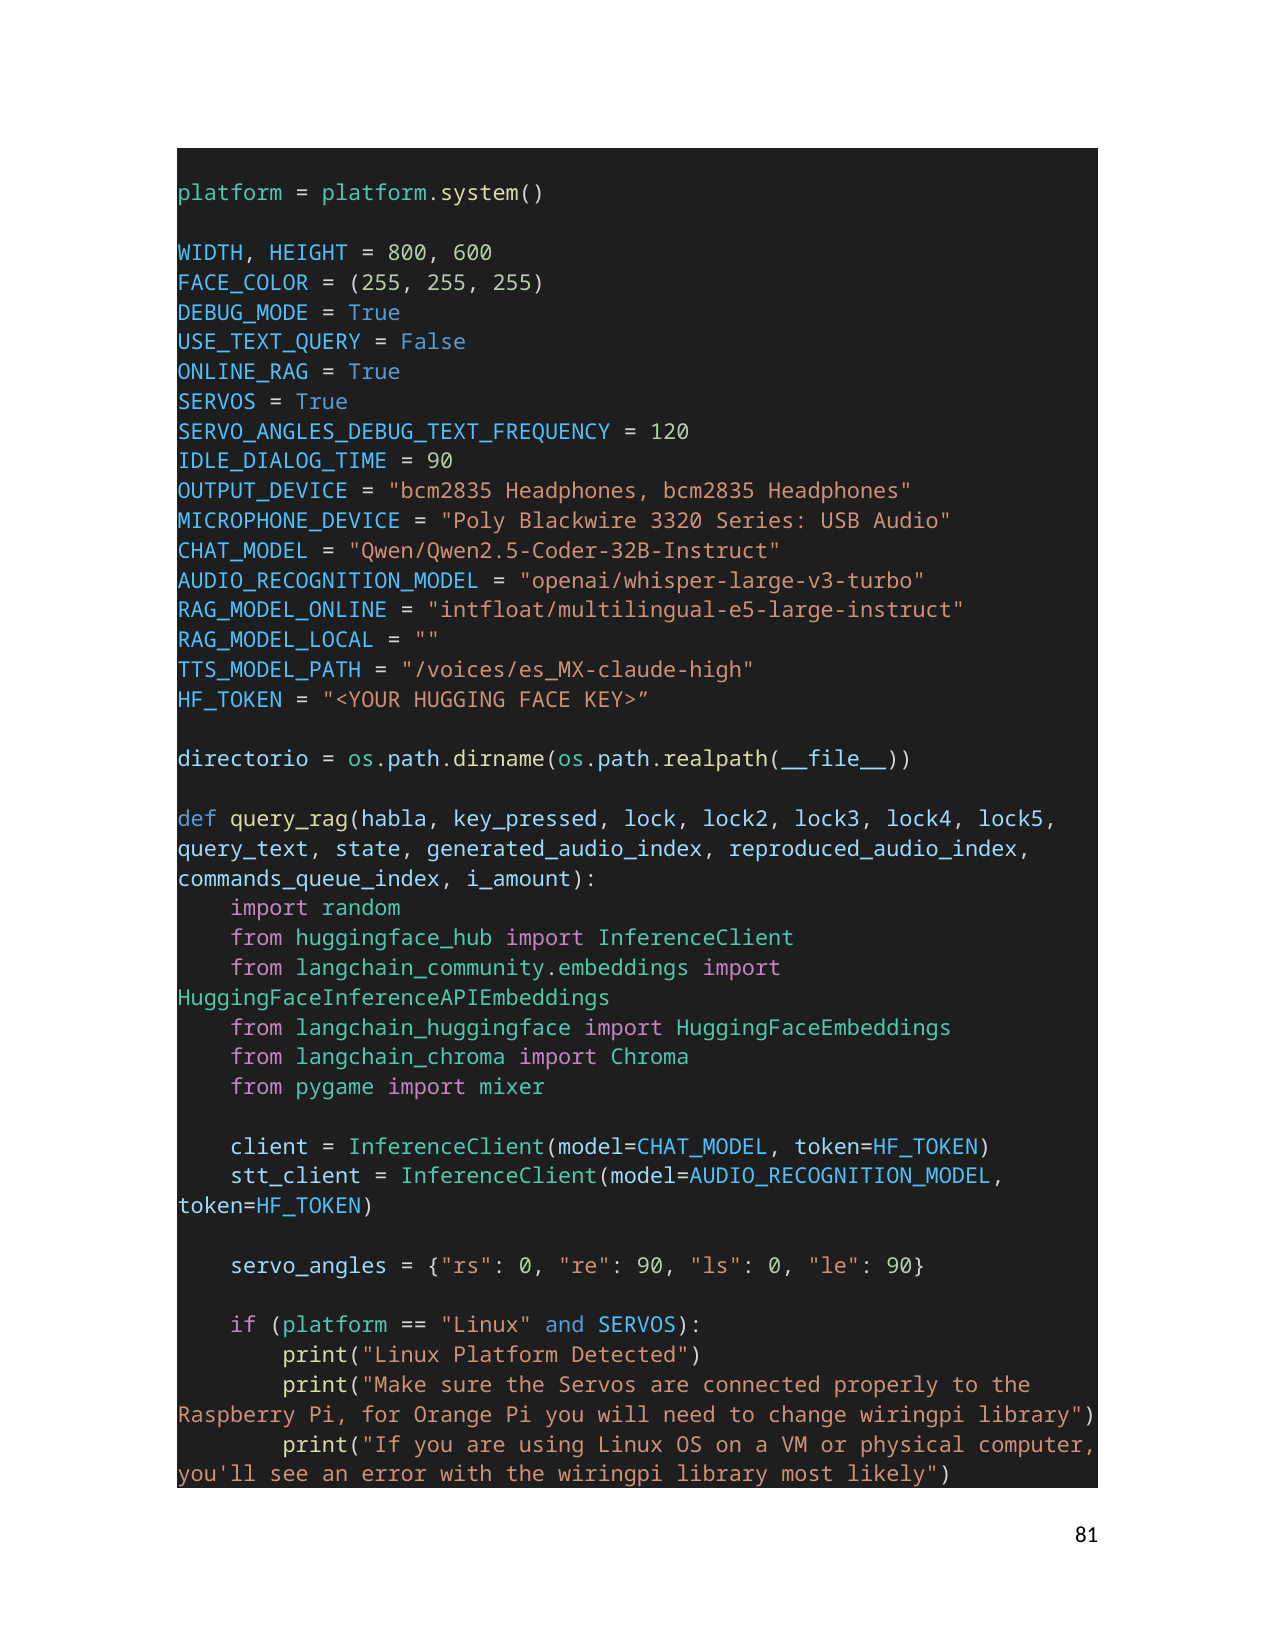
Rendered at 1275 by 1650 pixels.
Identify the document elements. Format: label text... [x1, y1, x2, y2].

text USE_TEXT_QUERY = False [177, 326, 1098, 356]
text ONLINE_RAG = True [177, 356, 1098, 386]
text print("If you are using Linux OS on a VM or physical computer, you'll see an error with the wiringpi library most likely") [177, 1429, 1098, 1488]
text AUDIO_RECOGNITION_MODEL = "openai/whisper-large-v3-turbo" [177, 565, 1098, 594]
text from langchain_community.embeddings import HuggingFaceInferenceAPIEmbeddings [177, 952, 1098, 1012]
text def query_rag(habla, key_pressed, lock, lock2, lock3, lock4, lock5, query_text, state, generated_audio_index, reproduced_audio_index, commands_queue_index, i_amount): [177, 803, 1098, 892]
text HF_TOKEN = "<YOUR HUGGING FACE KEY>” [177, 684, 1098, 714]
text SERVOS = True [177, 386, 1098, 416]
text from langchain_huggingface import HuggingFaceEmbeddings [177, 1012, 1098, 1041]
text client = InferenceClient(model=CHAT_MODEL, token=HF_TOKEN) [177, 1131, 1098, 1161]
text IDLE_DIALOG_TIME = 90 [177, 446, 1098, 475]
text from langchain_chroma import Chroma [177, 1041, 1098, 1071]
text SERVO_ANGLES_DEBUG_TEXT_FREQUENCY = 120 [177, 416, 1098, 446]
text CHAT_MODEL = "Qwen/Qwen2.5-Coder-32B-Instruct" [177, 535, 1098, 565]
text WIDTH, HEIGHT = 800, 600 [177, 237, 1098, 267]
text if (platform == "Linux" and SERVOS): [177, 1309, 1098, 1339]
text OUTPUT_DEVICE = "bcm2835 Headphones, bcm2835 Headphones" [177, 475, 1098, 505]
text FACE_COLOR = (255, 255, 255) [177, 267, 1098, 297]
text servo_angles = {"rs": 0, "re": 90, "ls": 0, "le": 90} [177, 1250, 1098, 1280]
text from huggingface_hub import InferenceClient [177, 922, 1098, 952]
text MICROPHONE_DEVICE = "Poly Blackwire 3320 Series: USB Audio" [177, 505, 1098, 535]
text print("Linux Platform Detected") [177, 1339, 1098, 1369]
text directorio = os.path.dirname(os.path.realpath(__file__)) [177, 743, 1098, 773]
text from pygame import mixer [177, 1071, 1098, 1101]
text stt_client = InferenceClient(model=AUDIO_RECOGNITION_MODEL, token=HF_TOKEN) [177, 1161, 1098, 1220]
text print("Make sure the Servos are connected properly to the Raspberry Pi, for Orange Pi you will need to change wiringpi library") [177, 1369, 1098, 1429]
text TTS_MODEL_PATH = "/voices/es_MX-claude-high" [177, 654, 1098, 684]
text RAG_MODEL_ONLINE = "intfloat/multilingual-e5-large-instruct" [177, 594, 1098, 624]
text RAG_MODEL_LOCAL = "" [177, 624, 1098, 654]
text DEBUG_MODE = True [177, 297, 1098, 326]
text import random [177, 892, 1098, 922]
text platform = platform.system() [177, 177, 1098, 207]
